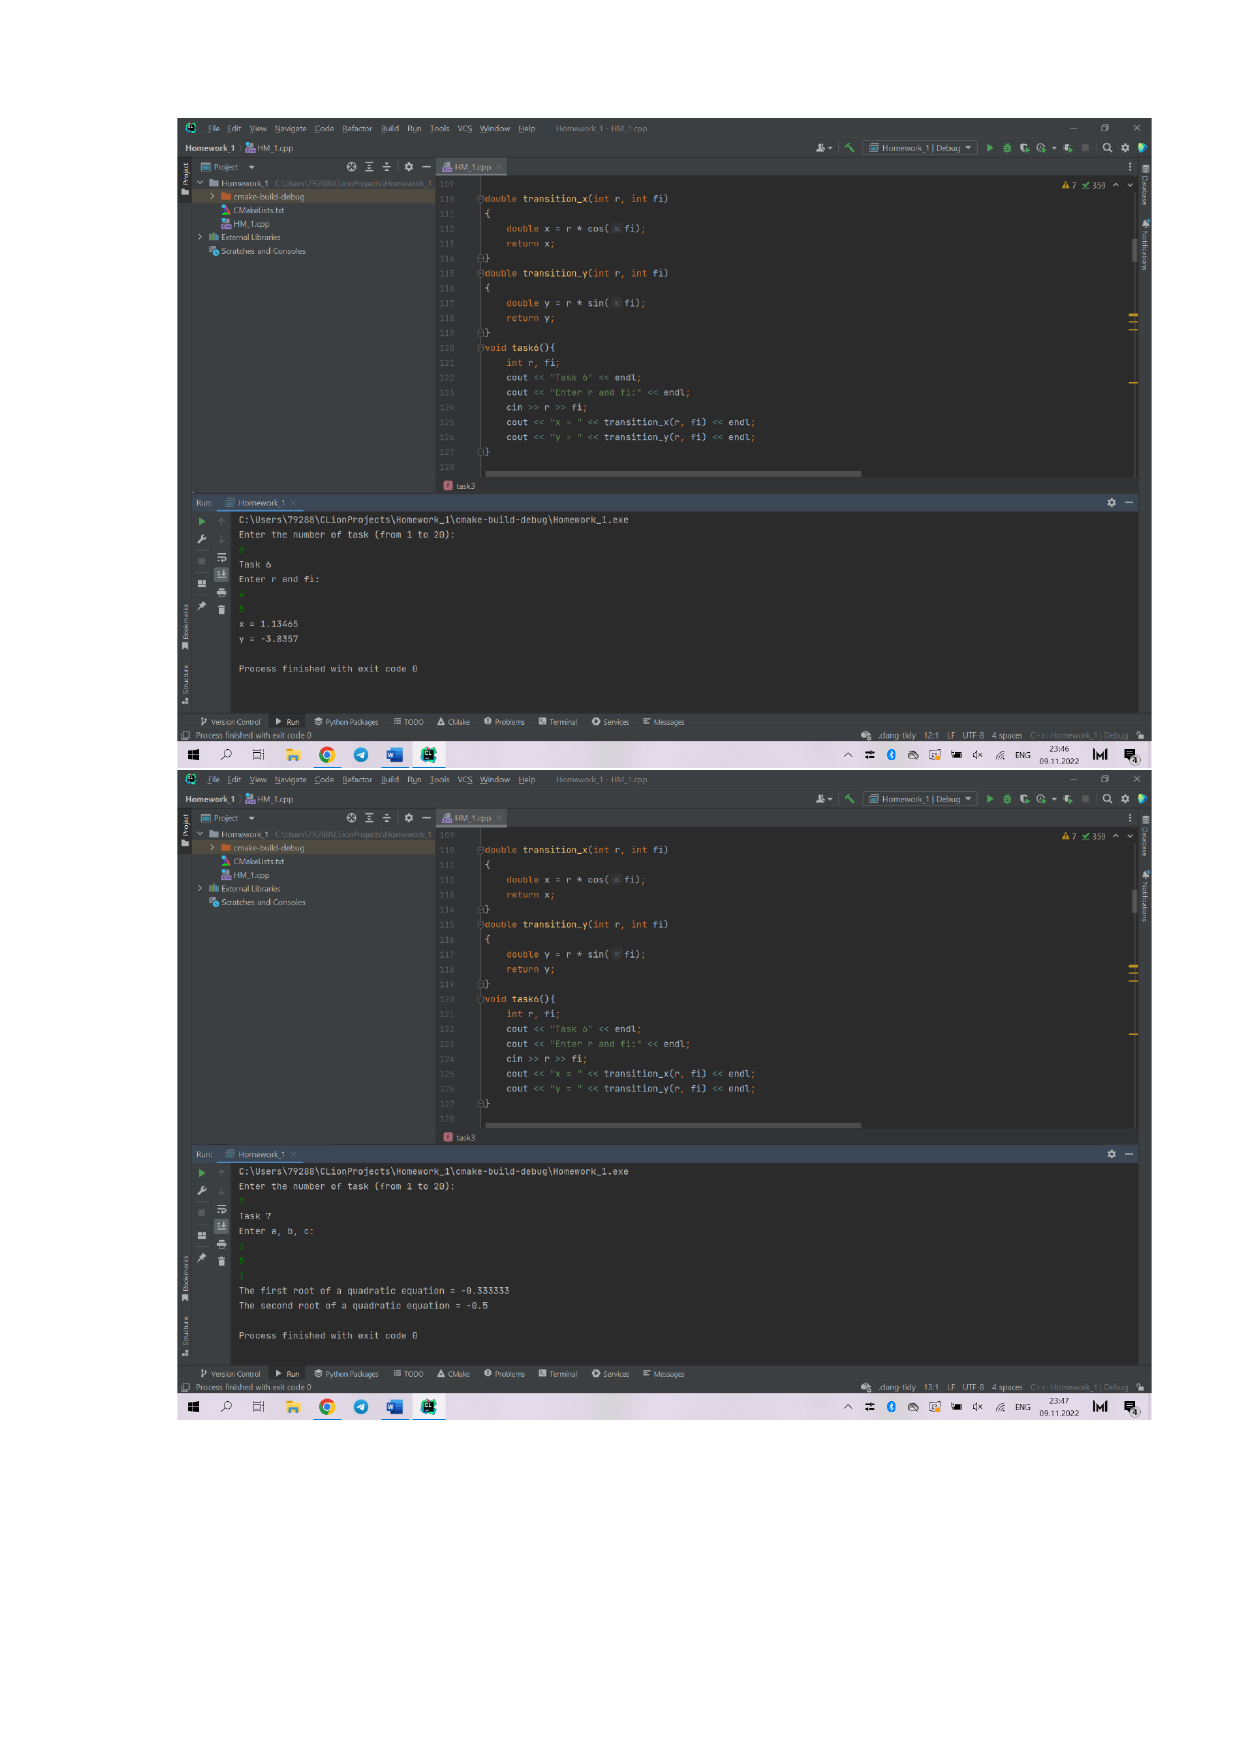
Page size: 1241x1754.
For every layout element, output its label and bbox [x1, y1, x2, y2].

picture [177, 118, 1152, 768]
picture [177, 770, 1152, 1420]
